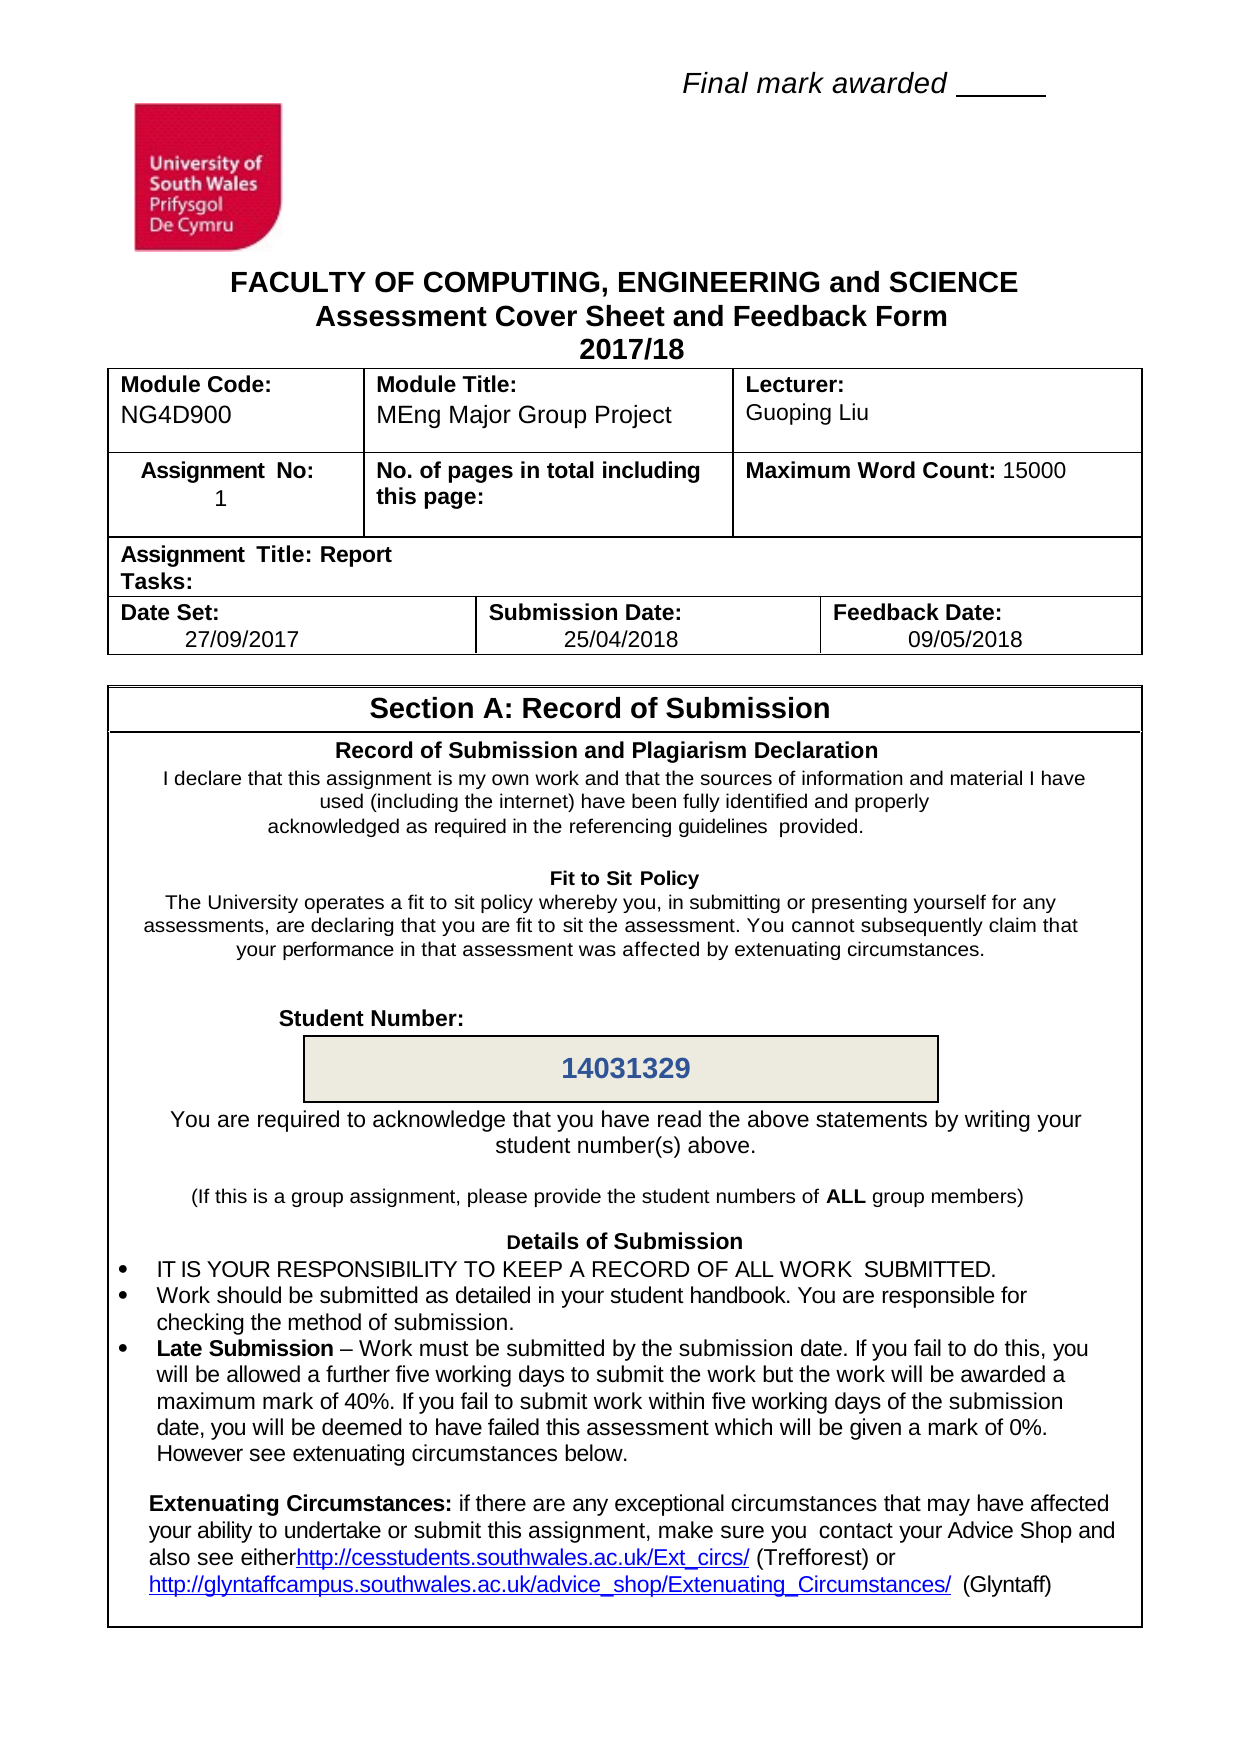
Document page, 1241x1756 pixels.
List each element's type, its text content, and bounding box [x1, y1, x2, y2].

table_cell Record of Submission and Plagiarism Declaration I declare that this assignment is my own work and that the sources of information and material I have used (including the internet) have been fully identified and properly acknowledged as required in the referencing guidelines provided. Fit to Sit Policy The University operates a fit to sit policy whereby you, in submitting or presenting yourself for any assessments, are declaring that you are fit to sit the assessment. You cannot subsequently claim that your performance in that assessment was affected by extenuating circumstances. Student Number: 14031329 You are required to acknowledge that you have read the above statements by writing your student number(s) above. (If this is a group assignment, please provide the student numbers of ALL group members) Details of Submission IT IS YOUR RESPONSIBILITY TO KEEP A RECORD OF ALL WORK SUBMITTED. Work should be submitted as detailed in your student handbook. You are responsible for checking the method of submission. Late Submission – Work must be submitted by the submission date. If you fail to do this, you will be allowed a further five working days to submit the work but the work will be awarded a maximum mark of 40%. If you fail to submit work within five working days of the submission date, you will be deemed to have failed this assessment which will be given a mark of 0%. However see extenuating circumstances below. Extenuating Circumstances: if there are any exceptional circumstances that may have affected your ability to undertake or submit this assignment, make sure you contact your Advice Shop and also see eitherhttp://cesstudents.southwales.ac.uk/Ext_circs/ (Trefforest) or http://glyntaffcampus.southwales.ac.uk/advice_shop/Extenuating_Circumstances/ (Glyntaff) [109, 731, 1141, 1626]
table_cell Maximum Word Count: 15000 [734, 453, 1141, 536]
text Assessment Cover Sheet and Feedback Form 2017/18 [313, 300, 951, 366]
table_header Module Code: NG4D900 [109, 369, 363, 452]
table_cell Date Set: 27/09/2017 [109, 597, 475, 653]
table_cell No. of pages in total including this page: [365, 453, 732, 536]
table_cell Submission Date: 25/04/2018 [477, 597, 820, 653]
table_cell Feedback Date: 09/05/2018 [821, 597, 1141, 653]
table_header Module Title: MEng Major Group Project [365, 369, 732, 452]
picture [134, 103, 283, 252]
table_cell Assignment Title: Report Tasks: [109, 538, 1141, 596]
table_header Lecturer: Guoping Liu [734, 369, 1141, 452]
text FACULTY OF COMPUTING, ENGINEERING and SCIENCE [230, 113, 1159, 298]
text Final mark awarded [639, 66, 1159, 99]
table_cell Assignment No: 1 [109, 453, 363, 536]
table_header Section A: Record of Submission [109, 688, 1141, 731]
